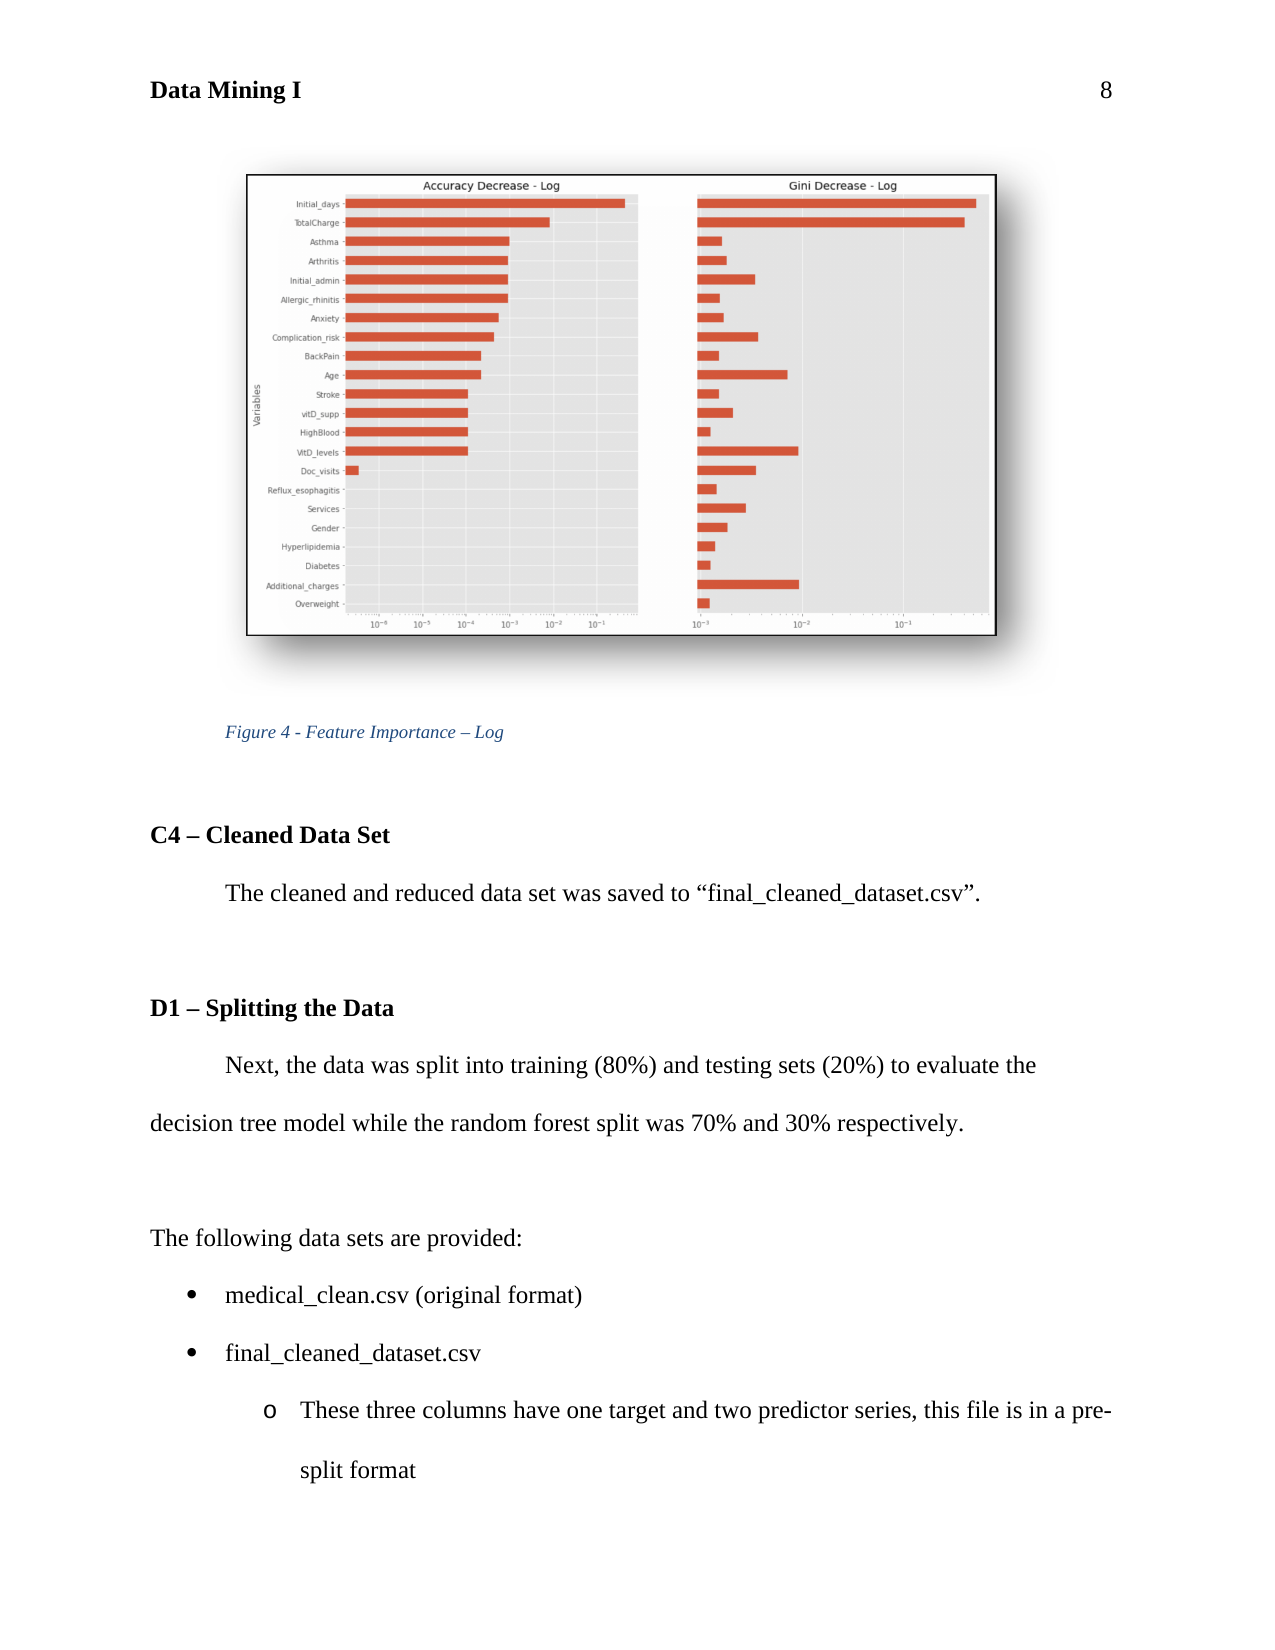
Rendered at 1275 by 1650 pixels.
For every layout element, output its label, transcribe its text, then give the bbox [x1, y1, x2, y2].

text Next, the data was split into training (80%) and testing sets (20%) to evaluate the decision tree model while the random forest split was 70% and 30% respectively. [150, 1051, 1125, 1137]
list final_cleaned_dataset.csv [187, 1338, 1125, 1367]
picture [246, 174, 997, 636]
list medical_clean.csv (original format) [187, 1281, 1125, 1309]
list These three columns have one target and two predictor series, this file is in a pre-split format [262, 1396, 1125, 1484]
text C4 – Cleaned Data Set [150, 821, 1125, 849]
text Figure 4 - Feature Importance – Log [150, 721, 1125, 742]
text D1 – Splitting the Data [150, 993, 1125, 1022]
text The cleaned and reduced data set was saved to “final_cleaned_dataset.csv”. [150, 878, 1125, 907]
text The following data sets are provided: [150, 1223, 1125, 1252]
